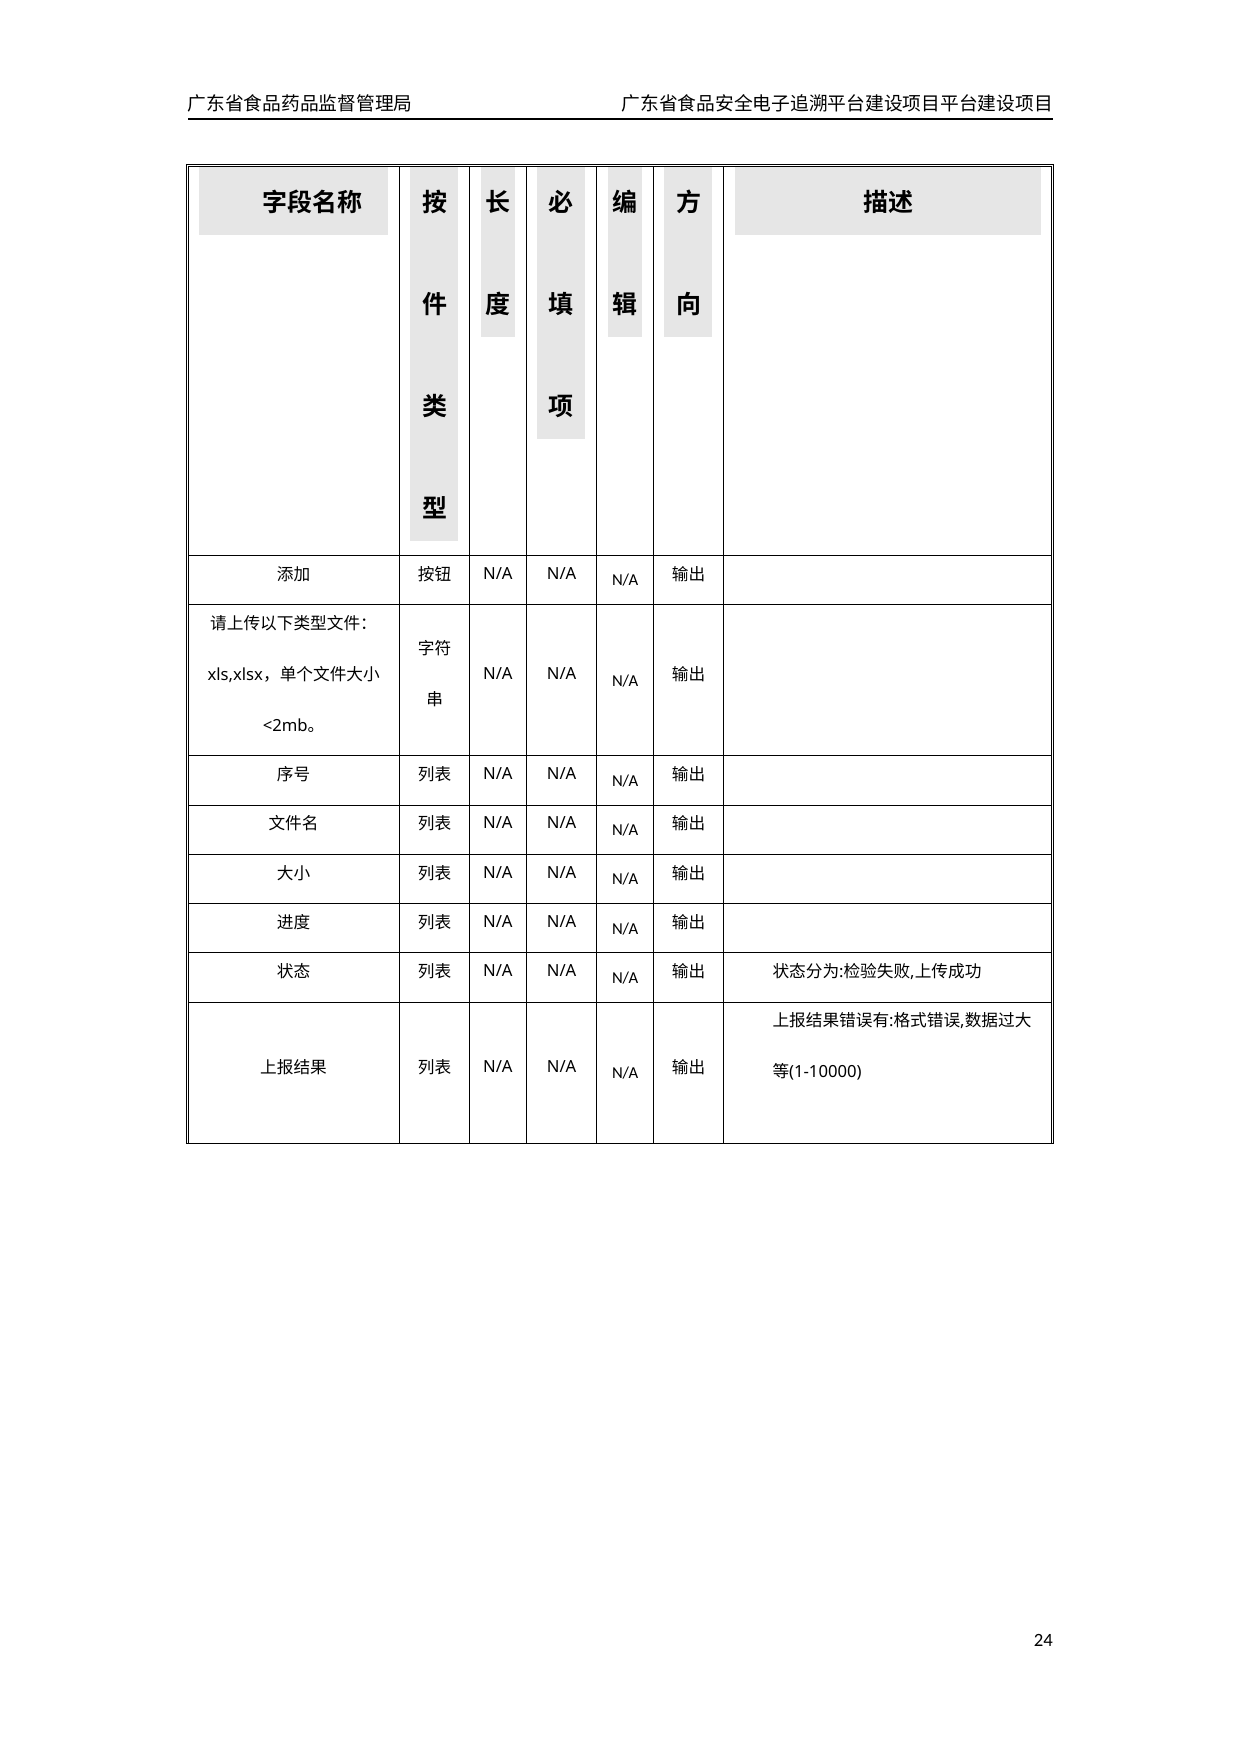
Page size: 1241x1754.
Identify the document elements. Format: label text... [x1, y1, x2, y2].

table_header 必填项 [527, 167, 596, 555]
table_cell 输出 [654, 855, 723, 903]
table_cell 输出 [654, 756, 723, 804]
table_cell 字符串 [400, 605, 469, 755]
table_cell 大小 [189, 855, 399, 903]
table_cell N/A [597, 953, 653, 1002]
table_cell N/A [470, 605, 526, 755]
table_cell 上报结果 [189, 1003, 399, 1143]
table_cell N/A [527, 855, 596, 903]
table_cell N/A [470, 953, 526, 1002]
table_cell N/A [597, 605, 653, 755]
table_cell 输出 [654, 806, 723, 854]
table_cell 列表 [400, 904, 469, 952]
table_cell N/A [597, 904, 653, 952]
table_cell [724, 806, 1051, 854]
table_cell 列表 [400, 756, 469, 804]
table_cell 列表 [400, 855, 469, 903]
table_cell [724, 556, 1051, 604]
table_cell 请上传以下类型文件：xls,xlsx，单个文件大小<2mb。 [189, 605, 399, 755]
table_cell 添加 [189, 556, 399, 604]
table_cell 输出 [654, 556, 723, 604]
table_cell N/A [597, 806, 653, 854]
table_header 编辑 [597, 167, 653, 555]
table_cell 序号 [189, 756, 399, 804]
table_cell 状态 [189, 953, 399, 1002]
table_cell N/A [470, 855, 526, 903]
table_cell [724, 904, 1051, 952]
table_cell 列表 [400, 806, 469, 854]
table_cell 文件名 [189, 806, 399, 854]
table_cell 输出 [654, 904, 723, 952]
table_cell N/A [470, 904, 526, 952]
table_cell N/A [470, 756, 526, 804]
table_cell N/A [527, 556, 596, 604]
table_cell 列表 [400, 953, 469, 1002]
table_cell N/A [597, 756, 653, 804]
table_cell 输出 [654, 953, 723, 1002]
table_cell [724, 605, 1051, 755]
table_cell N/A [527, 1003, 596, 1143]
table_cell N/A [470, 1003, 526, 1143]
table_cell N/A [527, 904, 596, 952]
table_cell 按钮 [400, 556, 469, 604]
table_cell N/A [527, 756, 596, 804]
table_cell [724, 855, 1051, 903]
table_cell 列表 [400, 1003, 469, 1143]
table_header 字段名称 [189, 167, 399, 555]
table_cell [724, 756, 1051, 804]
table_header 长度 [470, 167, 526, 555]
table_cell 状态分为:检验失败,上传成功 [724, 953, 1051, 1002]
table_cell N/A [597, 855, 653, 903]
table_cell N/A [527, 806, 596, 854]
table_cell N/A [597, 1003, 653, 1143]
table_cell 输出 [654, 605, 723, 755]
table_cell N/A [470, 806, 526, 854]
table_cell N/A [527, 605, 596, 755]
table_cell N/A [527, 953, 596, 1002]
table_cell 进度 [189, 904, 399, 952]
table_cell 输出 [654, 1003, 723, 1143]
table_header 方向 [654, 167, 723, 555]
table_cell 上报结果错误有:格式错误,数据过大等(1-10000) [724, 1003, 1051, 1143]
table_cell N/A [597, 556, 653, 604]
table_header 按件类型 [400, 167, 469, 555]
table_header 描述 [724, 167, 1051, 555]
table_cell N/A [470, 556, 526, 604]
